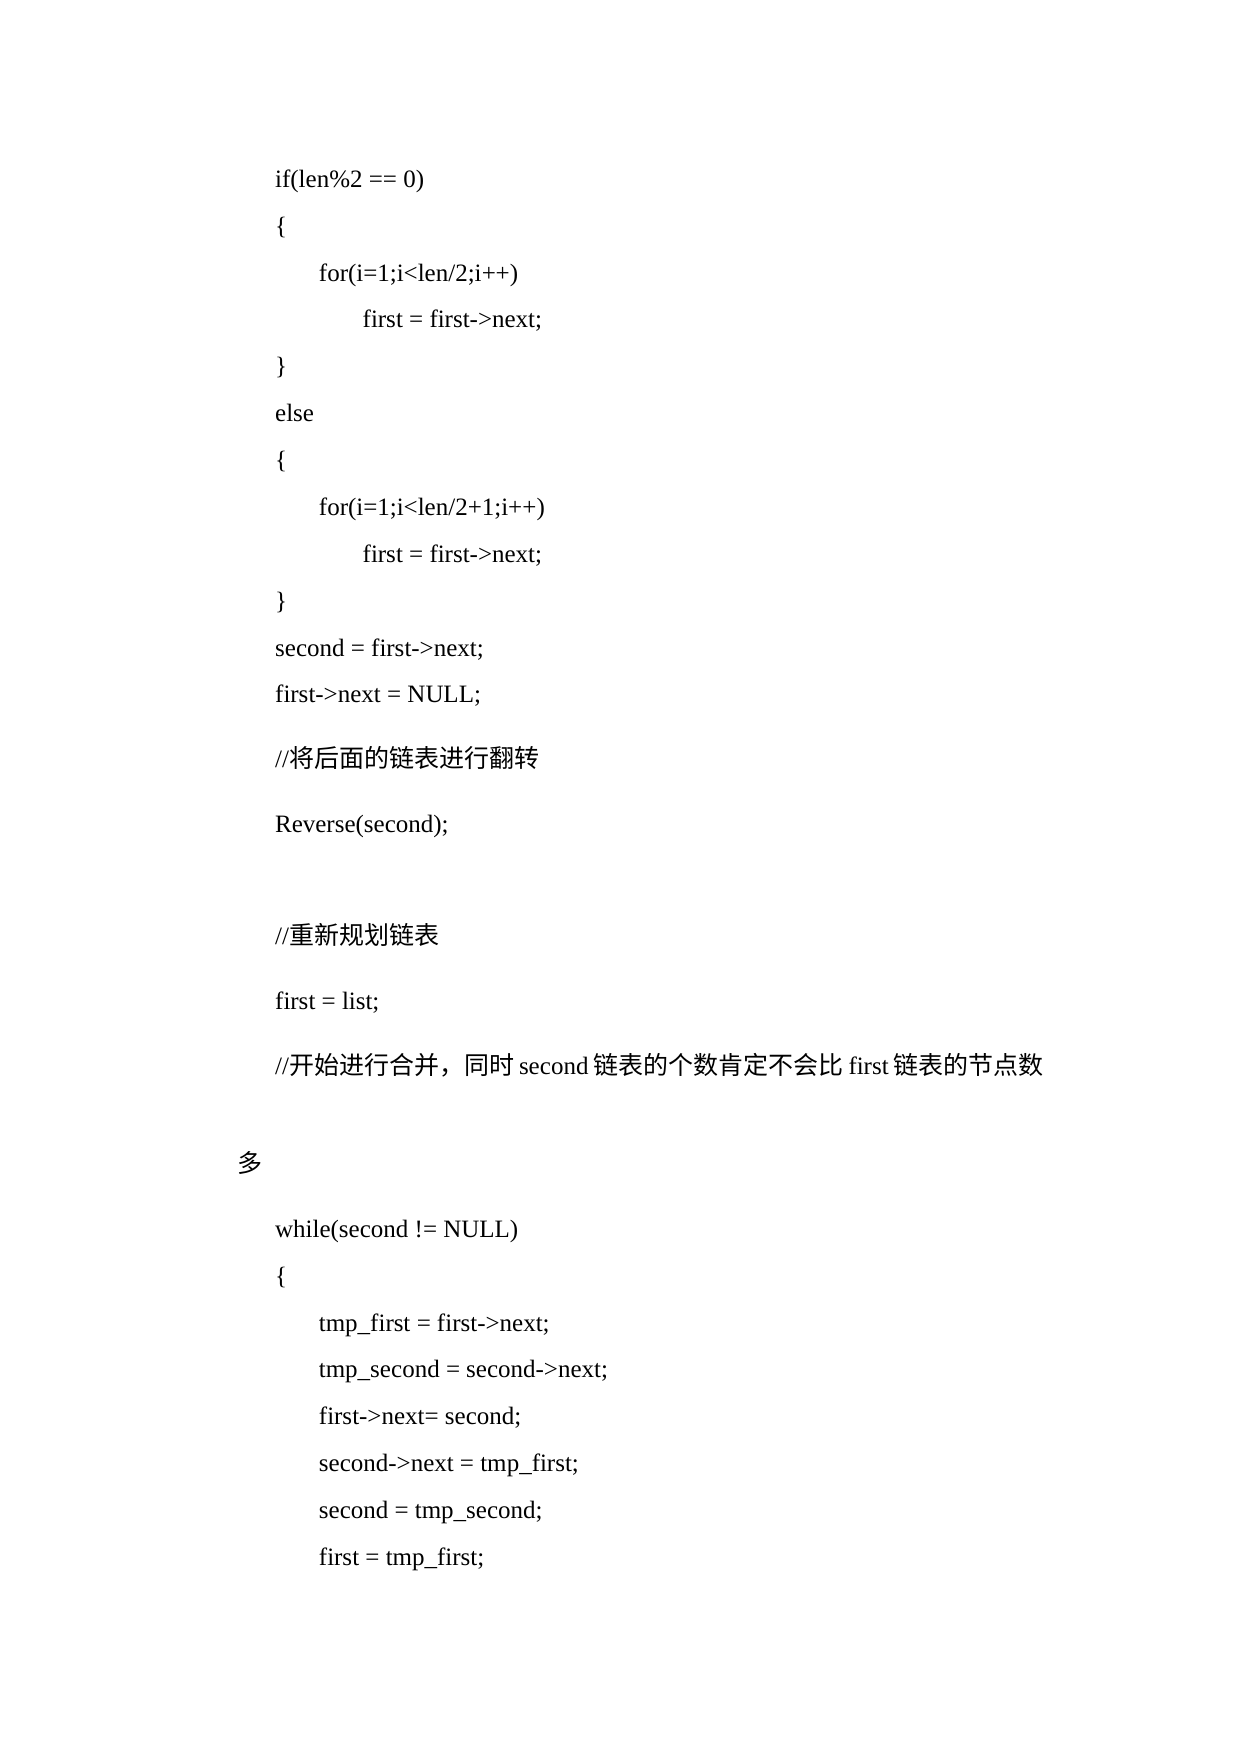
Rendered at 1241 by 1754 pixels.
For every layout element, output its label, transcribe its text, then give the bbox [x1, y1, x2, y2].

text tmp_second = second->next; [237, 1353, 1053, 1385]
text first = tmp_first; [237, 1540, 1053, 1573]
text //将后面的链表进行翻转 [237, 724, 1053, 789]
text for(i=1;i<len/2+1;i++) [237, 490, 1053, 523]
text //开始进行合并，同时second链表的个数肯定不会比first链表的节点数多 [237, 1031, 1053, 1194]
text tmp_first = first->next; [237, 1306, 1053, 1338]
text Reverse(second); [237, 808, 1053, 840]
text for(i=1;i<len/2;i++) [237, 256, 1053, 288]
text } [237, 584, 1053, 616]
text } [237, 349, 1053, 382]
text first = first->next; [237, 303, 1053, 335]
text first = list; [237, 984, 1053, 1017]
text first = first->next; [237, 537, 1053, 569]
text second = tmp_second; [237, 1493, 1053, 1526]
text { [237, 1259, 1053, 1291]
text second->next = tmp_first; [237, 1446, 1053, 1479]
text second = first->next; [237, 631, 1053, 663]
text { [237, 209, 1053, 241]
text first->next= second; [237, 1399, 1053, 1432]
text else [237, 396, 1053, 429]
text //重新规划链表 [237, 901, 1053, 966]
text first->next = NULL; [237, 678, 1053, 710]
text while(second != NULL) [237, 1212, 1053, 1244]
text { [237, 443, 1053, 476]
text if(len%2 == 0) [237, 162, 1053, 194]
